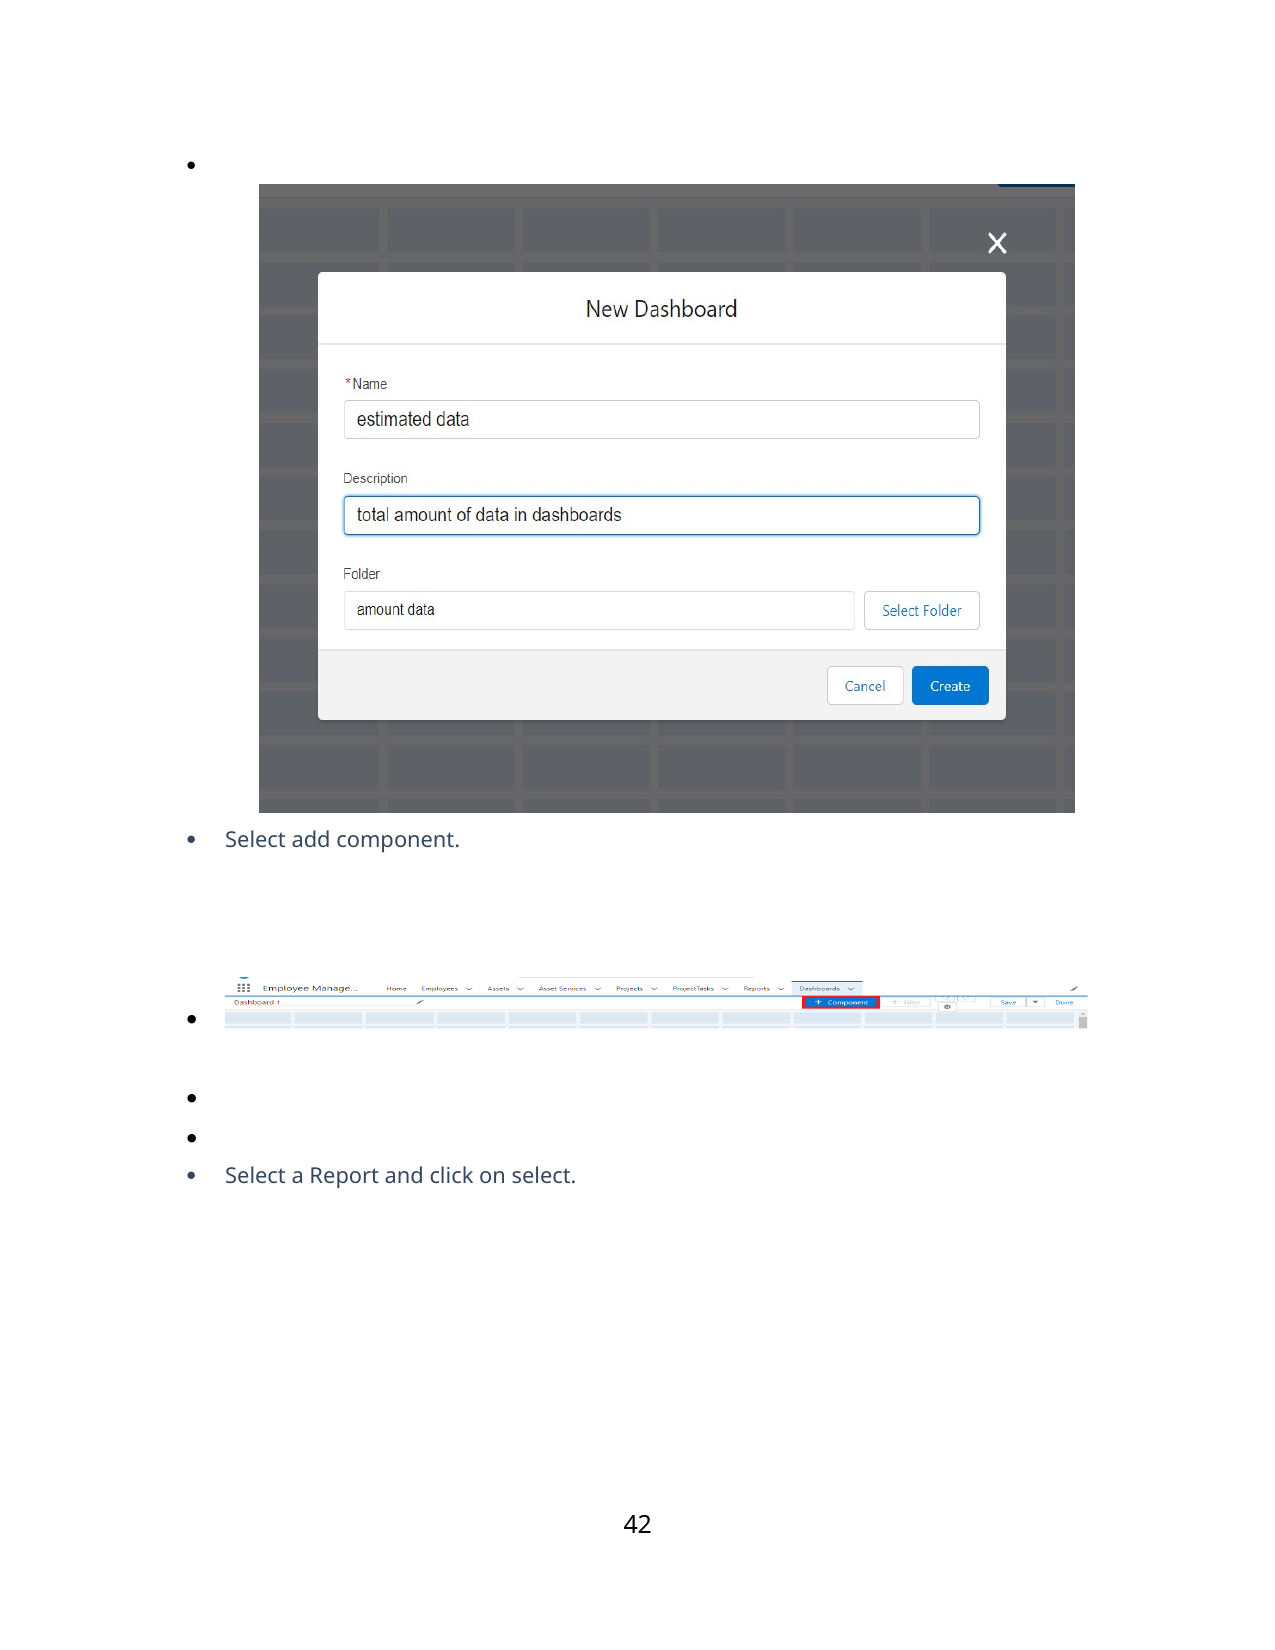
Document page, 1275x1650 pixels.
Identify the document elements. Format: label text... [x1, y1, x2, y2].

list Select add component. [187, 824, 1125, 972]
picture [259, 184, 1075, 813]
list Select a Report and click on select. [187, 1160, 1125, 1269]
picture [225, 977, 1088, 1029]
